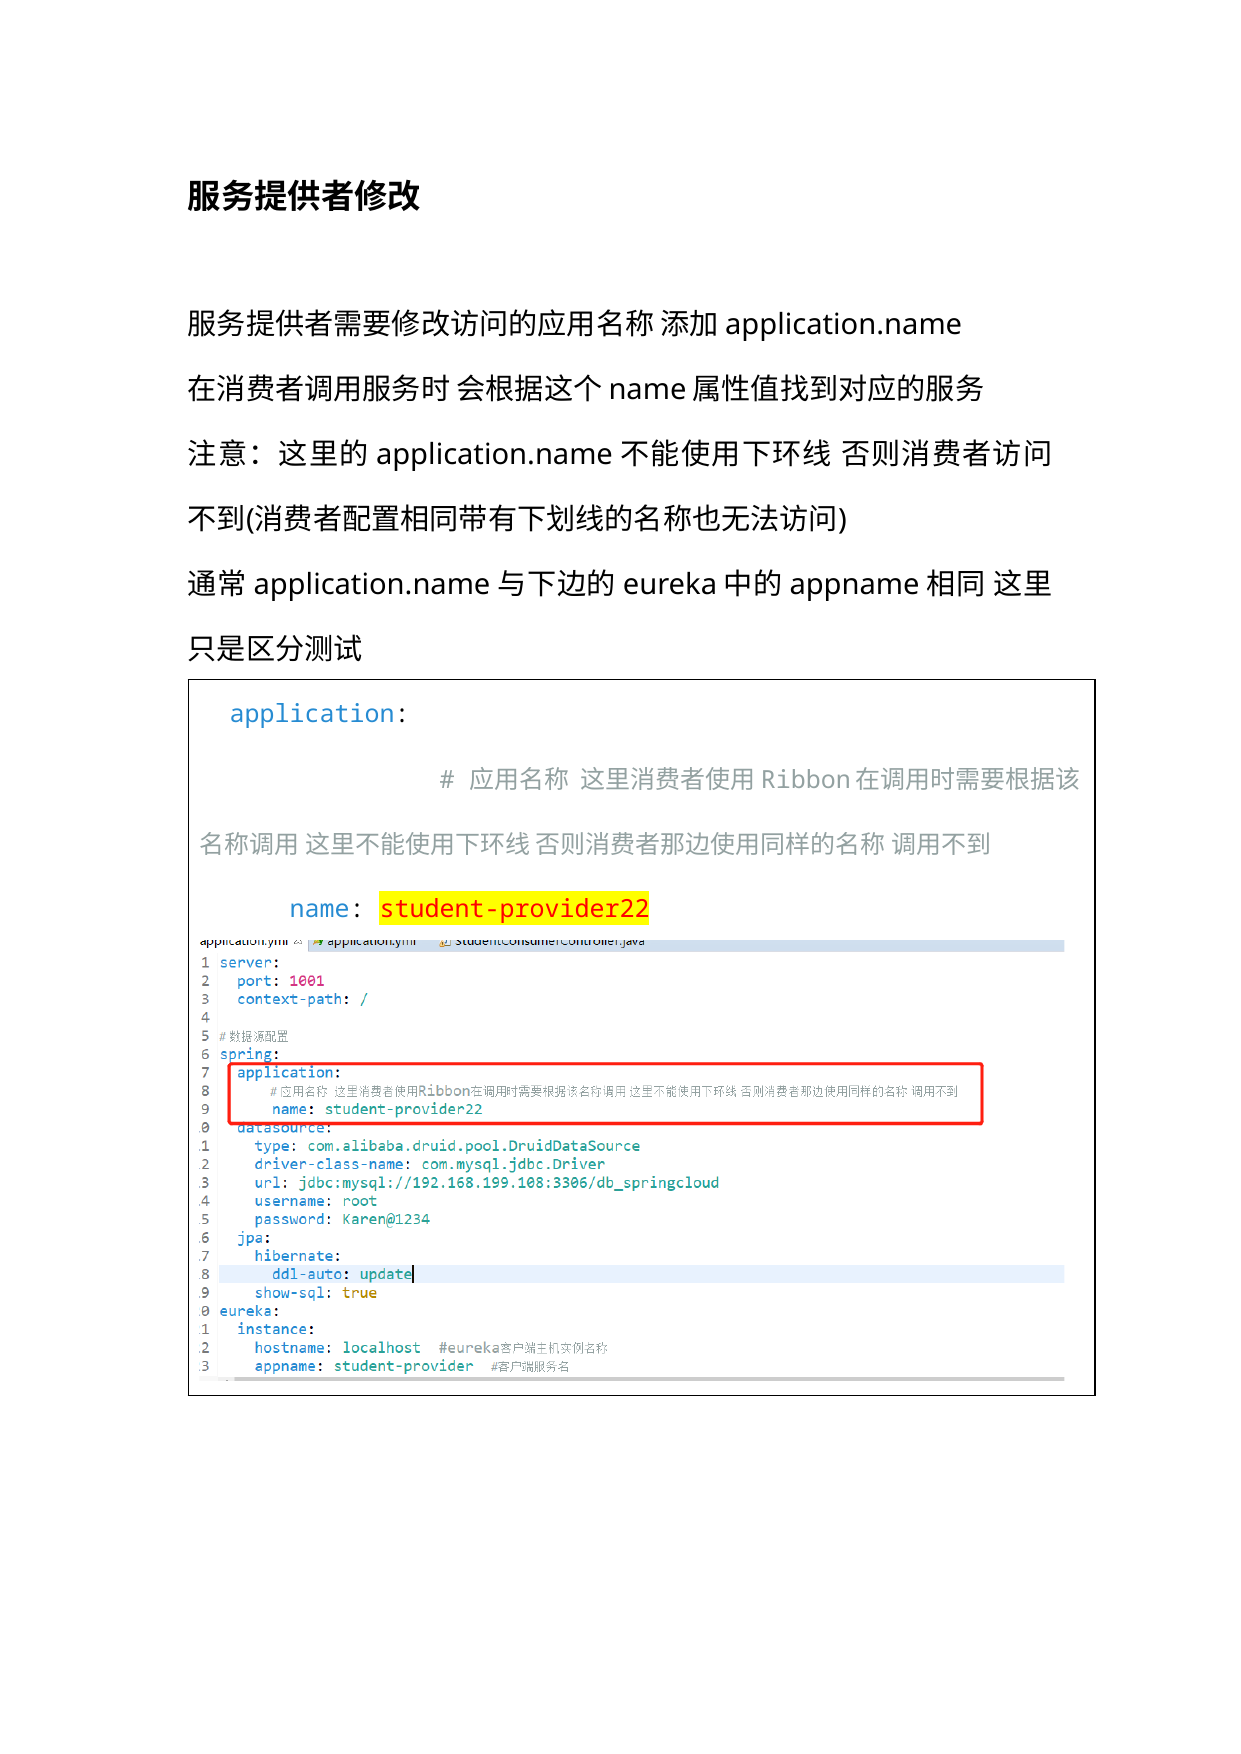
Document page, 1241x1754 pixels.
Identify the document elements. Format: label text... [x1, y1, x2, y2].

text 注意：这里的application.name不能使用下环线 否则消费者访问不到(消费者配置相同带有下划线的名称也无法访问) [187, 419, 1053, 549]
picture [199, 940, 1065, 1381]
text 在消费者调用服务时 会根据这个name属性值找到对应的服务 [187, 354, 1053, 419]
subtitle 服务提供者修改 [187, 162, 1053, 227]
text 服务提供者需要修改访问的应用名称 添加application.name [187, 289, 1053, 354]
table_header application: # 应用名称 这里消费者使用Ribbon在调用时需要根据该名称调用 这里不能使用下环线 否则消费者那边使用同样的名称 调用不到 name: student-provider22 [189, 680, 1094, 1395]
text 通常application.name与下边的eureka中的appname相同 这里只是区分测试 [187, 549, 1053, 679]
